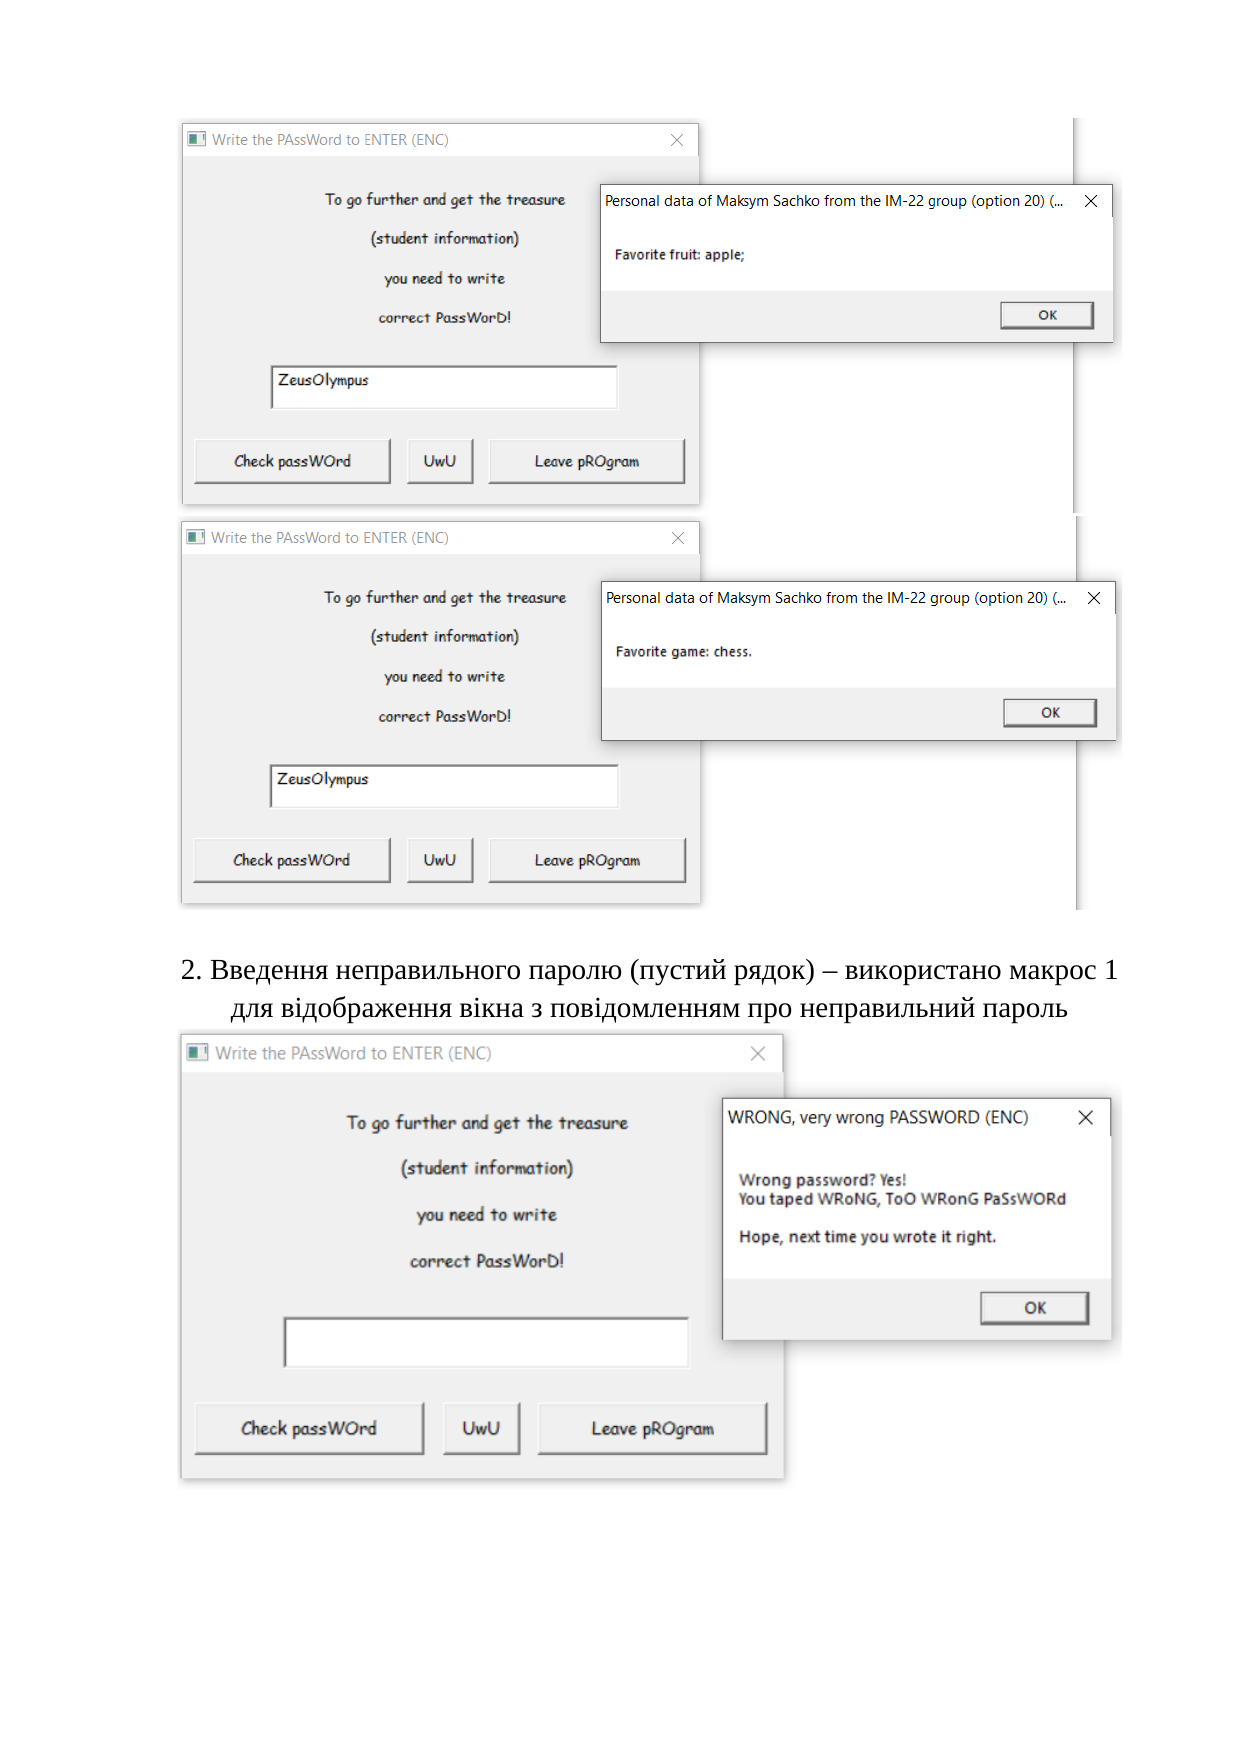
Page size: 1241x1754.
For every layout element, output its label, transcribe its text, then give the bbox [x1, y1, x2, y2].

text 2. Введення неправильного паролю (пустий рядок) – використано макрос 1 для відображення вікна з повідомленням про неправильний пароль [177, 952, 1122, 1024]
picture [177, 118, 1123, 513]
picture [177, 516, 1123, 910]
picture [177, 1029, 1123, 1490]
